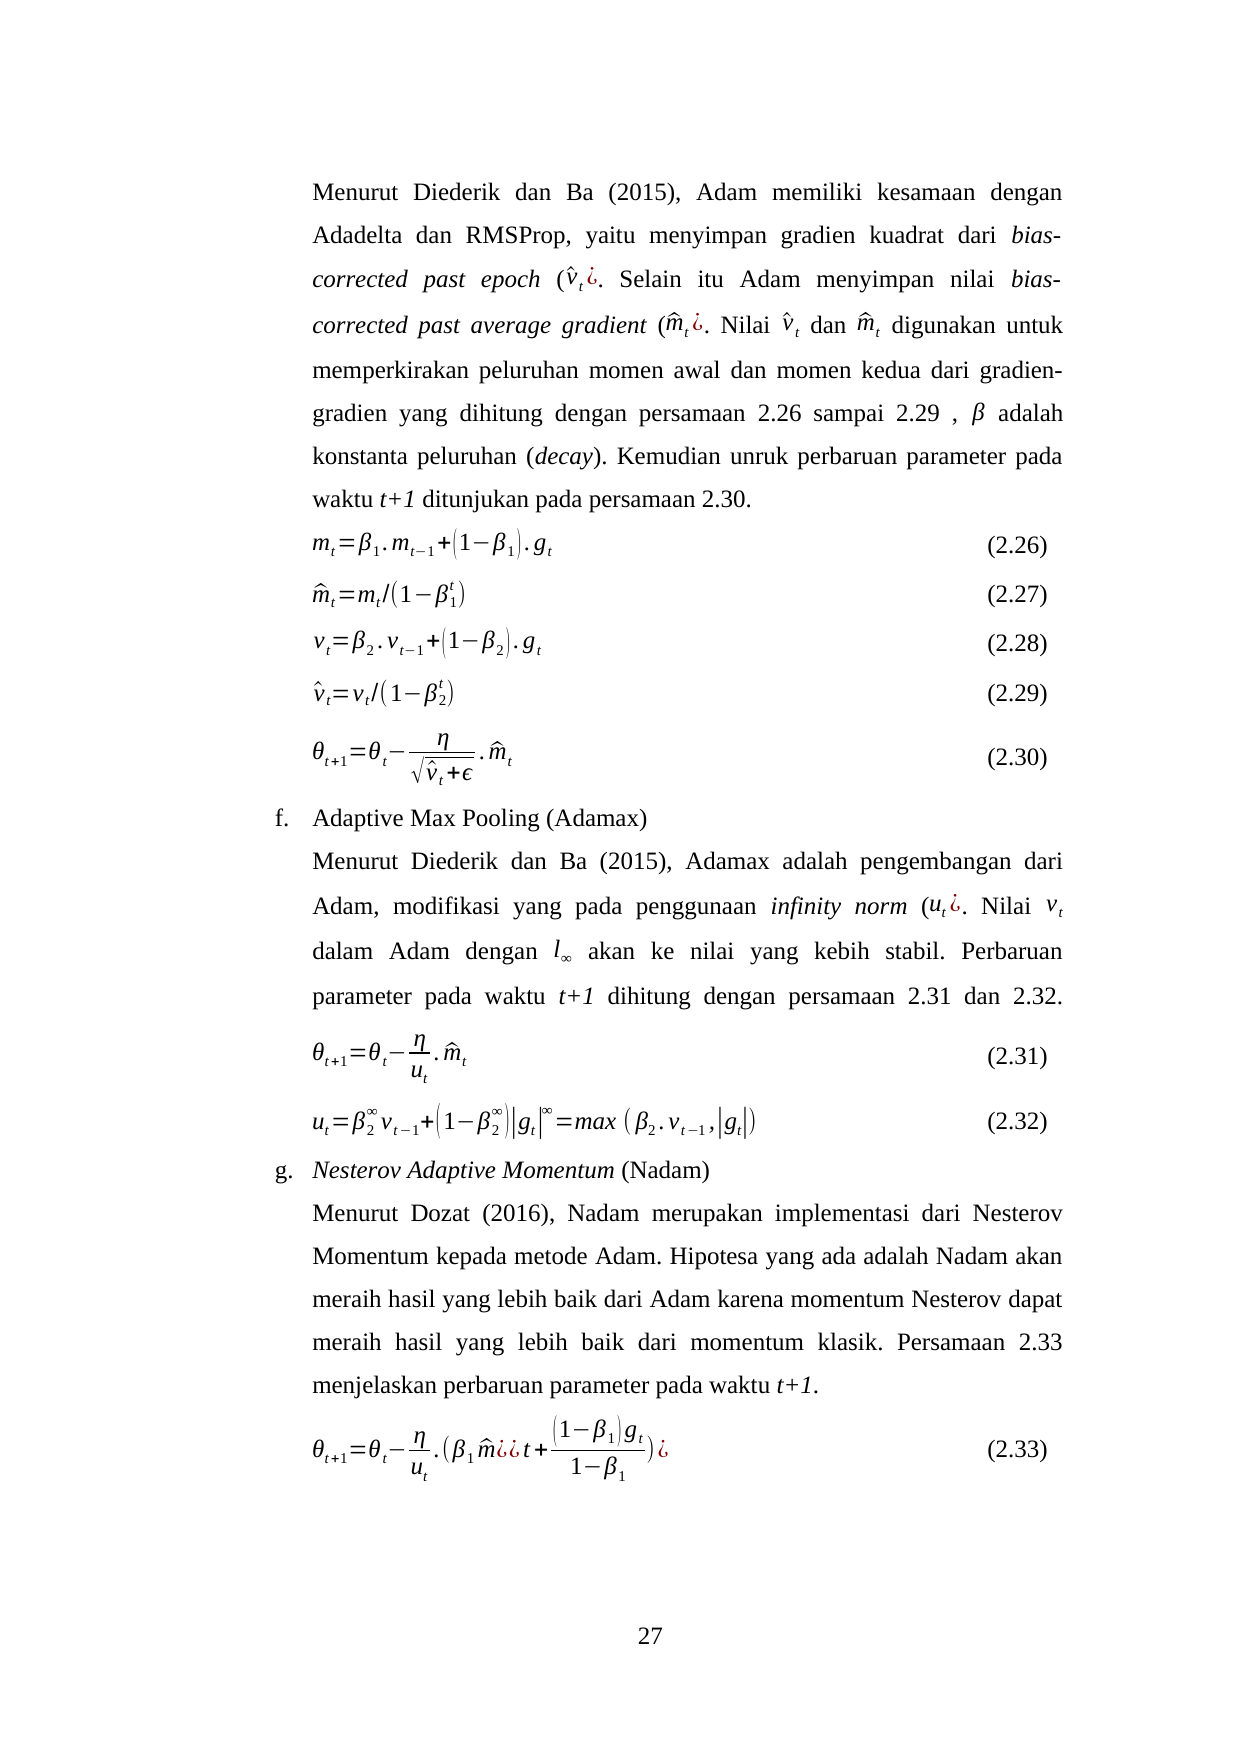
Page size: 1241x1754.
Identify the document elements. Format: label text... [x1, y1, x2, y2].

list (2.27) [312, 576, 1063, 611]
list (2.30) [312, 724, 1063, 789]
list Nesterov Adaptive Momentum (Nadam) [274, 1155, 1063, 1184]
list Menurut Diederik dan Ba (2015), Adamax adalah pengembangan dari Adam, modifikasi yang pada penggunaan infinity norm (. Nilai dalam Adam dengan akan ke nilai yang kebih stabil. Perbaruan parameter pada waktu t+1 dihitung dengan persamaan 2.31 dan 2.32. (2.31) [312, 846, 1063, 1087]
list Menurut Diederik dan Ba (2015), Adam memiliki kesamaan dengan Adadelta dan RMSProp, yaitu menyimpan gradien kuadrat dari bias-corrected past epoch (. Selain itu Adam menyimpan nilai bias-corrected past average gradient (. Nilai dan digunakan untuk memperkirakan peluruhan momen awal dan momen kedua dari gradien-gradien yang dihitung dengan persamaan 2.26 sampai 2.29 , adalah konstanta peluruhan (decay). Kemudian unruk perbaruan parameter pada waktu t+1 ditunjukan pada persamaan 2.30. [312, 177, 1063, 513]
list (2.32) [312, 1101, 1063, 1141]
list Menurut Dozat (2016), Nadam merupakan implementasi dari Nesterov Momentum kepada metode Adam. Hipotesa yang ada adalah Nadam akan meraih hasil yang lebih baik dari Adam karena momentum Nesterov dapat meraih hasil yang lebih baik dari momentum klasik. Persamaan 2.33 menjelaskan perbaruan parameter pada waktu t+1. [312, 1198, 1063, 1399]
list (2.33) [312, 1414, 1063, 1483]
list (2.28) [312, 626, 1063, 660]
list Adaptive Max Pooling (Adamax) [274, 803, 1063, 832]
list (2.26) [312, 527, 1063, 562]
list (2.29) [312, 674, 1063, 709]
